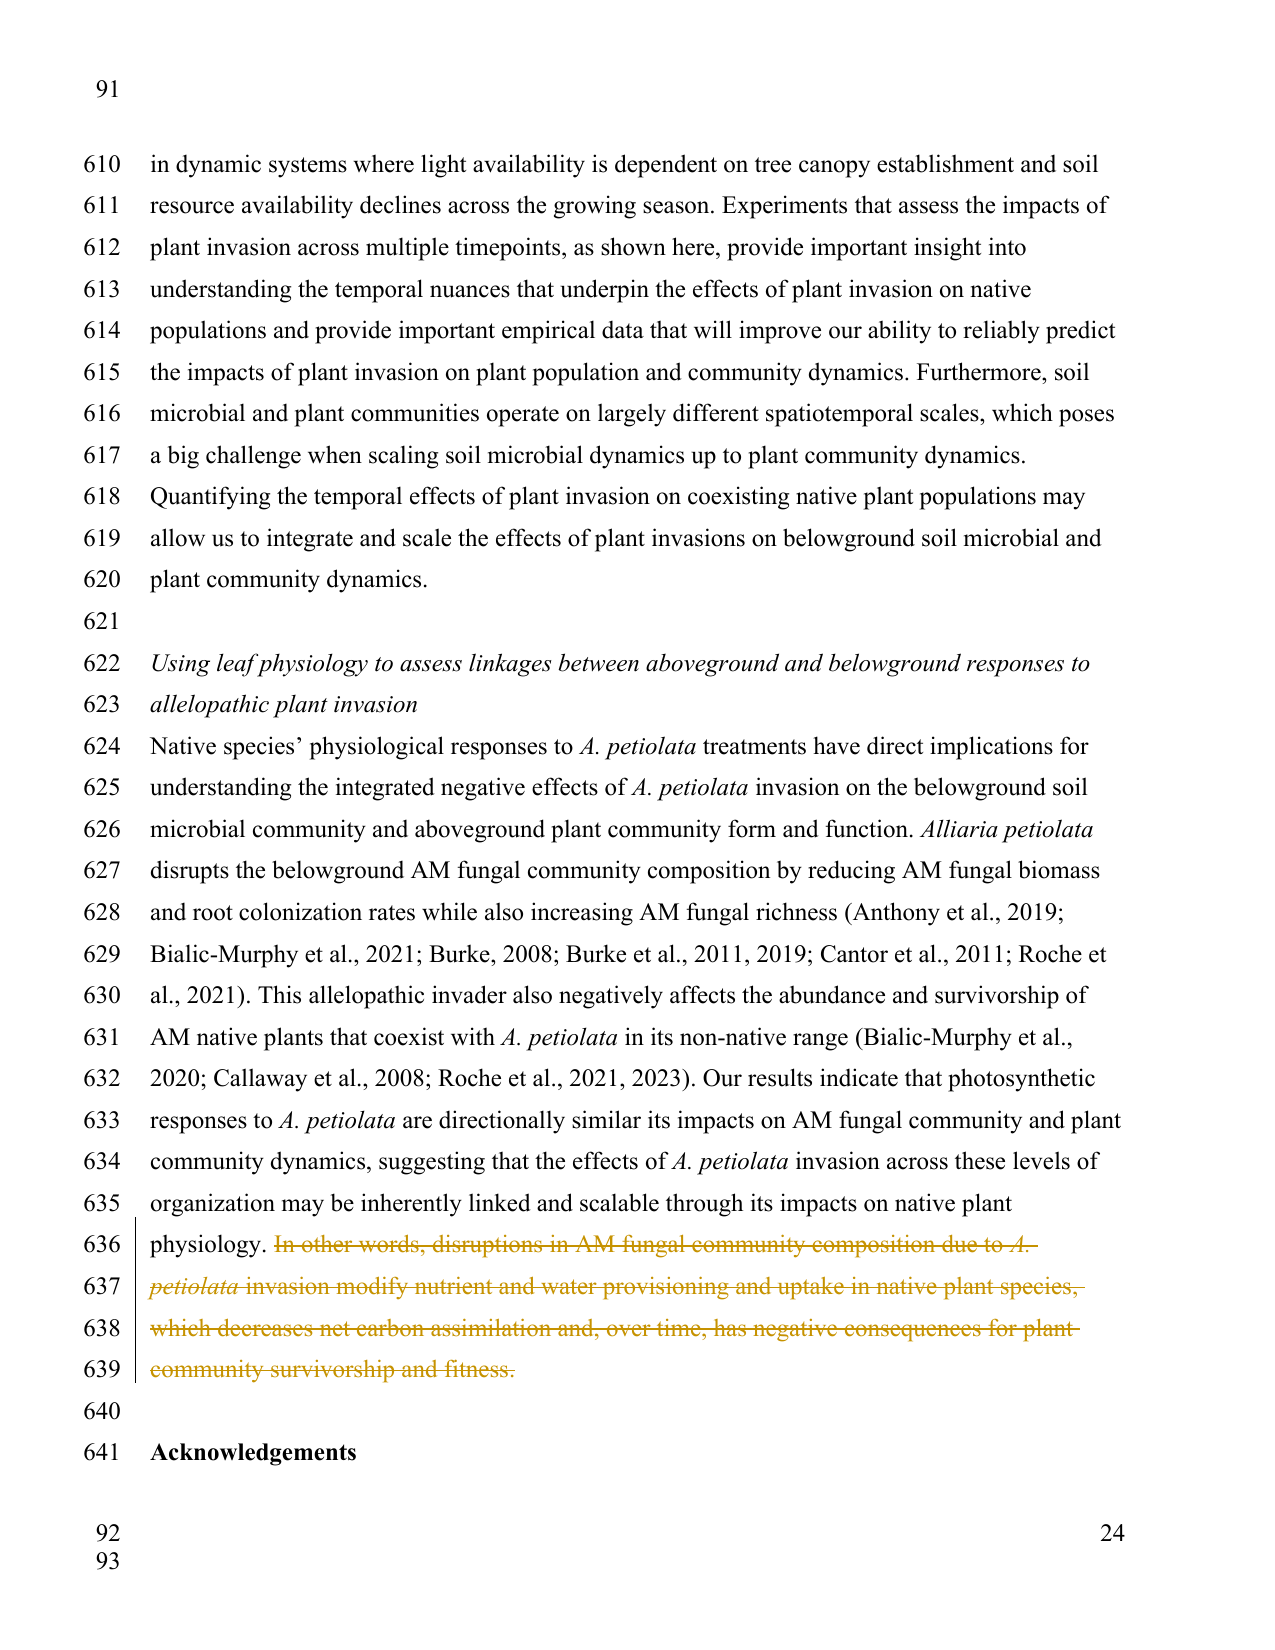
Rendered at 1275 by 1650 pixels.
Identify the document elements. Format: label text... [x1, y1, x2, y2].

text Acknowledgements [150, 1438, 1125, 1466]
text Native species’ physiological responses to A. petiolata treatments have direct implications for understanding the integrated negative effects of A. petiolata invasion on the belowground soil microbial community and aboveground plant community form and function. Alliaria petiolata disrupts the belowground AM fungal community composition by reducing AM fungal biomass and root colonization rates while also increasing AM fungal richness . This allelopathic invader also negatively affects the abundance and survivorship of AM native plants that coexist with A. petiolata in its non-native range . Our results indicate that photosynthetic responses to A. petiolata are directionally similar its impacts on AM fungal community and plant community dynamics, suggesting that the effects of A. petiolata invasion across these levels of organization may be inherently linked and scalable through its impacts on native plant physiology. [150, 732, 1125, 1383]
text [150, 150, 1125, 593]
text Using leaf physiology to assess linkages between aboveground and belowground responses to allelopathic plant invasion [150, 649, 1125, 718]
